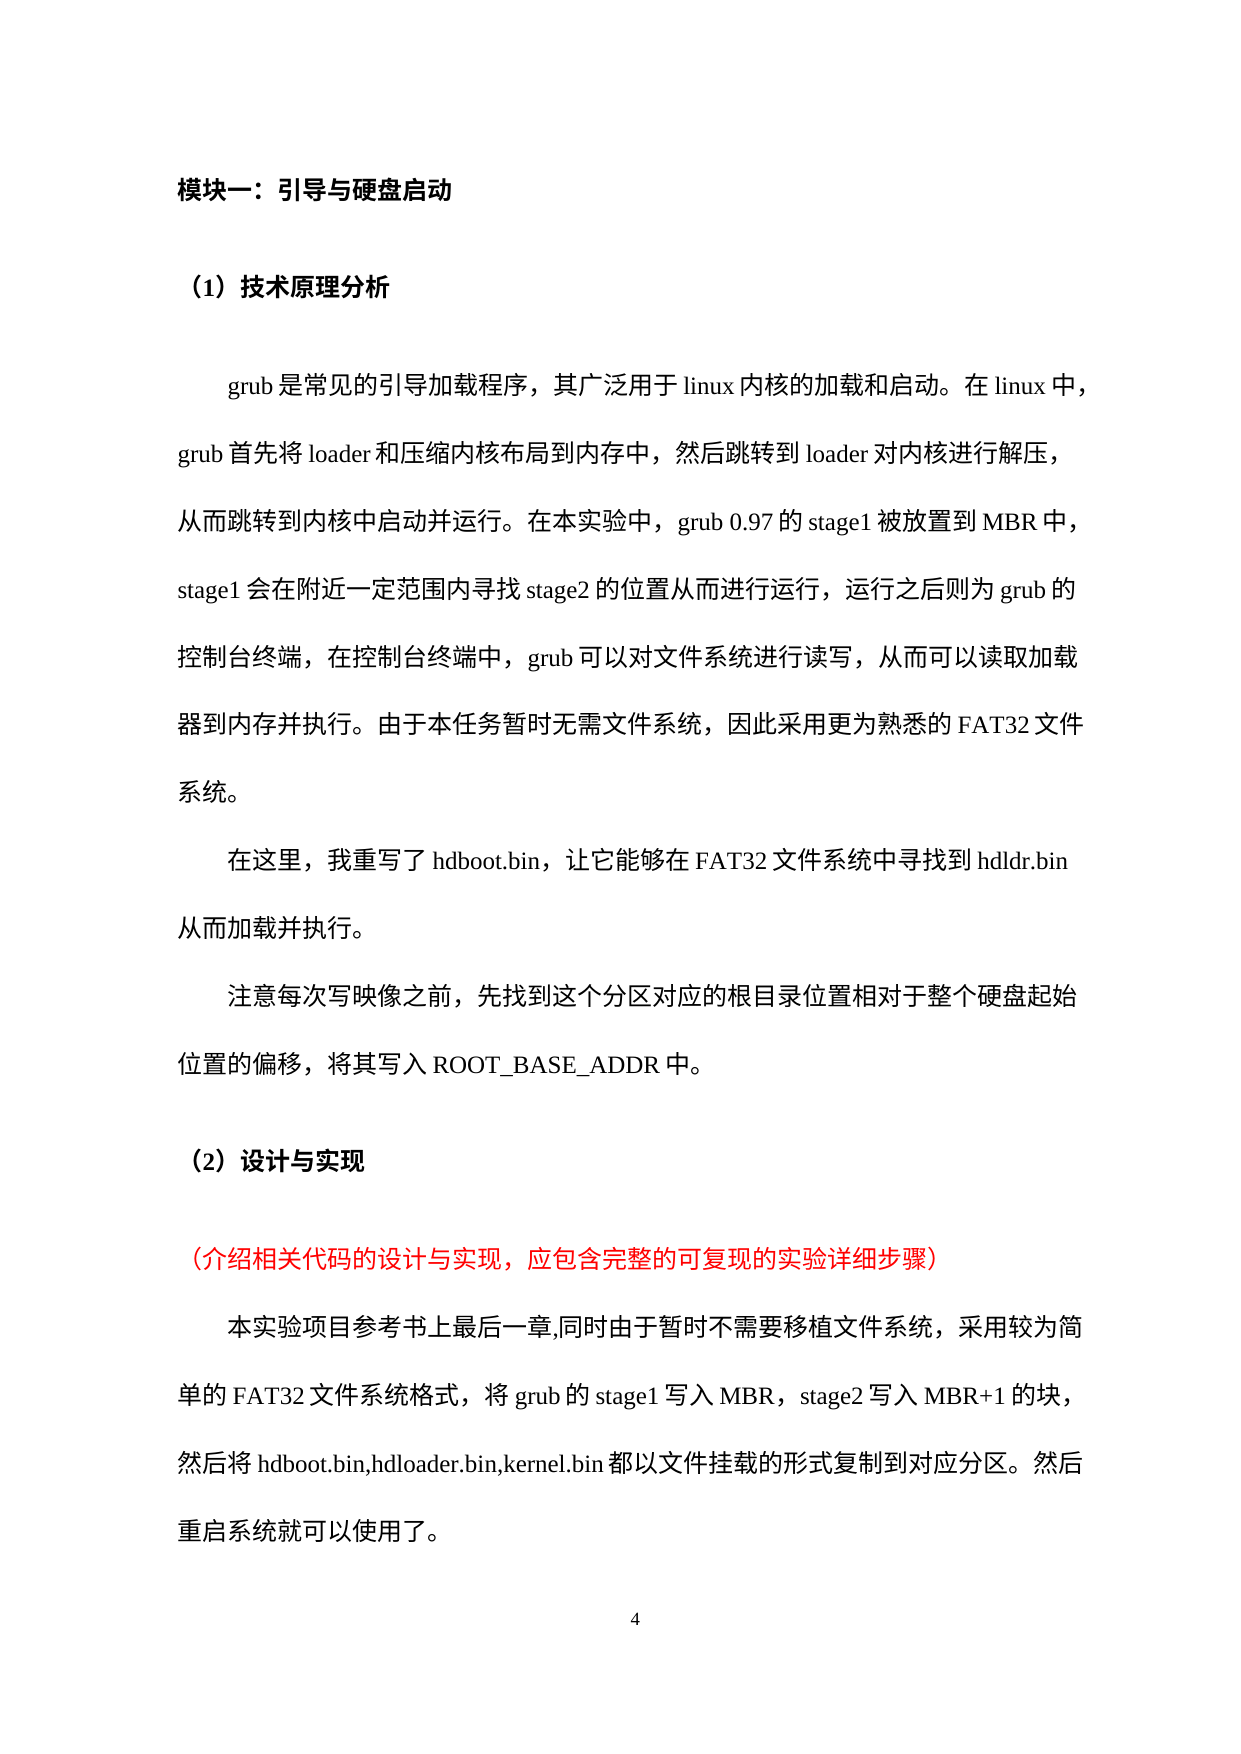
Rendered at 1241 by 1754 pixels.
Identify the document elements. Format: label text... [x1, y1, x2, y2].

text （介绍相关代码的设计与实现，应包含完整的可复现的实验详细步骤） [177, 1224, 1093, 1292]
text 注意每次写映像之前，先找到这个分区对应的根目录位置相对于整个硬盘起始位置的偏移，将其写入ROOT_BASE_ADDR中。 [177, 961, 1093, 1097]
text 本实验项目参考书上最后一章,同时由于暂时不需要移植文件系统，采用较为简单的FAT32文件系统格式，将grub的stage1写入MBR，stage2写入MBR+1的块，然后将hdboot.bin,hdloader.bin,kernel.bin都以文件挂载的形式复制到对应分区。然后重启系统就可以使用了。 [177, 1292, 1093, 1563]
text 在这里，我重写了hdboot.bin，让它能够在FAT32文件系统中寻找到hdldr.bin从而加载并执行。 [177, 825, 1093, 961]
text grub是常见的引导加载程序，其广泛用于linux内核的加载和启动。在linux中，grub首先将loader和压缩内核布局到内存中，然后跳转到loader对内核进行解压，从而跳转到内核中启动并运行。在本实验中，grub 0.97的stage1被放置到MBR中，stage1会在附近一定范围内寻找stage2的位置从而进行运行，运行之后则为grub的控制台终端，在控制台终端中，grub可以对文件系统进行读写，从而可以读取加载器到内存并执行。由于本任务暂时无需文件系统，因此采用更为熟悉的FAT32文件系统。 [177, 349, 1093, 825]
subtitle （1）技术原理分析 [177, 251, 1093, 319]
subtitle （2）设计与实现 [177, 1126, 1093, 1194]
subtitle 模块一：引导与硬盘启动 [177, 154, 1093, 222]
